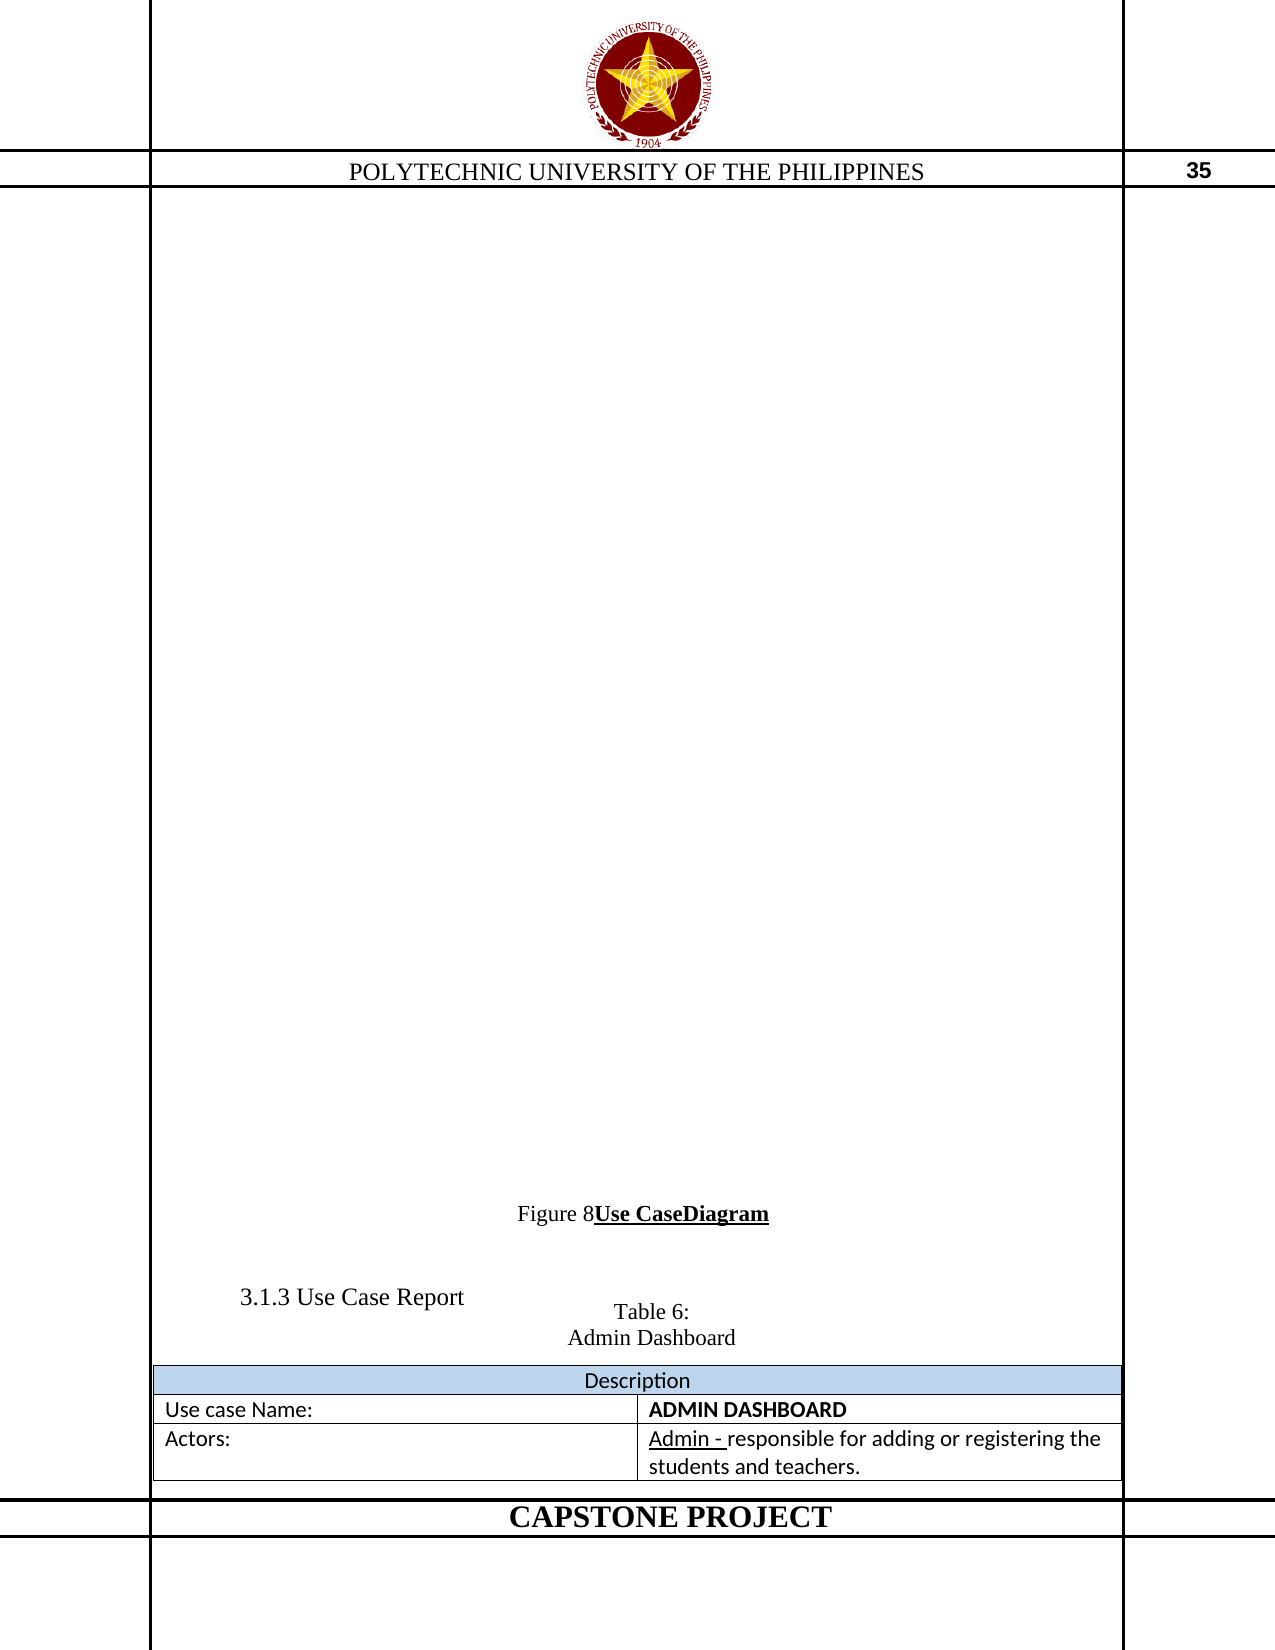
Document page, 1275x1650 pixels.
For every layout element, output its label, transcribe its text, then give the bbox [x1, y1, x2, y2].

table_cell Actors: [154, 1424, 637, 1480]
table_cell Admin - responsible for adding or registering the students and teachers. [638, 1424, 1121, 1480]
table_cell Use case Name: [154, 1395, 637, 1423]
table_cell ADMIN DASHBOARD [638, 1395, 1121, 1423]
text 3.1.3 Use Case Report [240, 1282, 1110, 1311]
table_header Description [154, 1366, 1121, 1394]
picture [583, 20, 712, 149]
